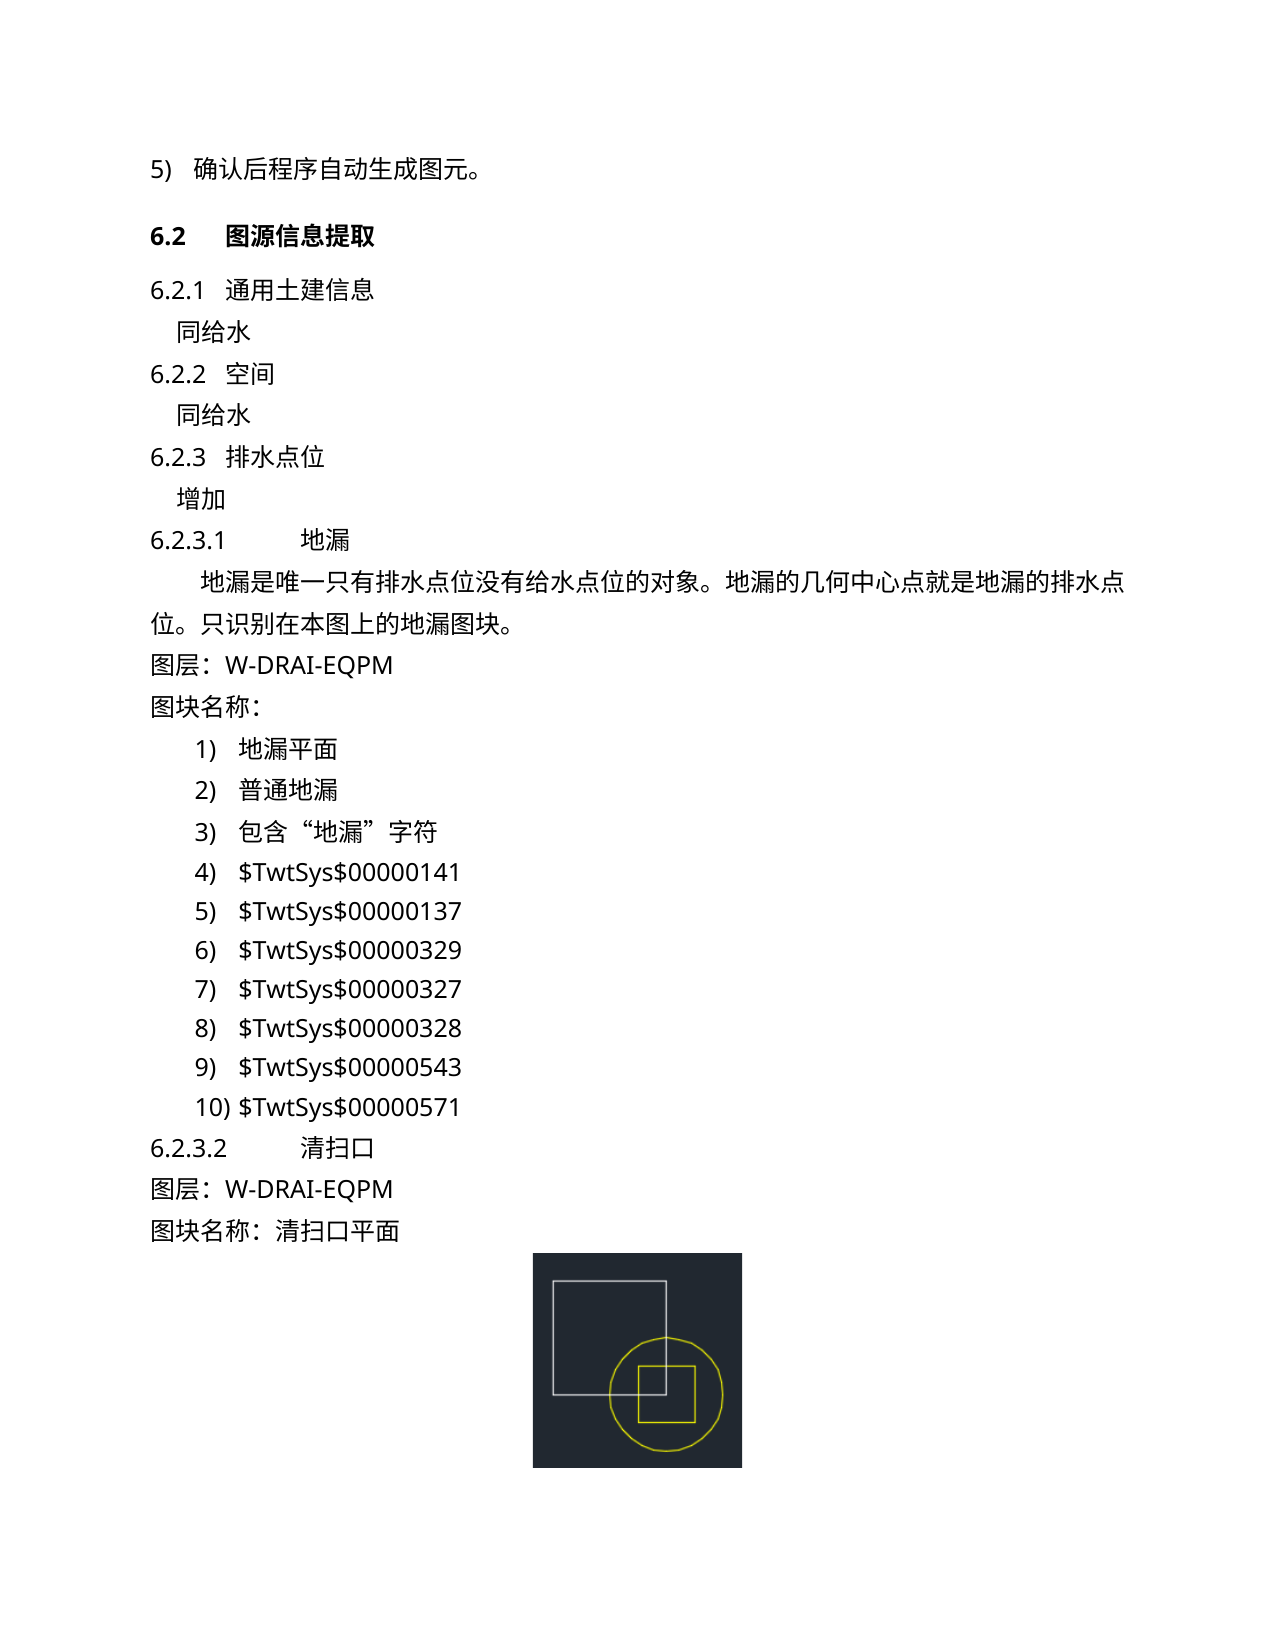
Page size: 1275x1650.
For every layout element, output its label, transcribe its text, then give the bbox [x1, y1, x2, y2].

list 地漏平面 [194, 729, 1125, 765]
subtitle 排水点位 [150, 437, 1125, 474]
list 普通地漏 [194, 771, 1125, 807]
list $TwtSys$00000137 [194, 893, 1125, 927]
text 增加 [150, 479, 1125, 515]
picture [532, 1253, 743, 1468]
subtitle 清扫口 [150, 1128, 1125, 1164]
subtitle 空间 [150, 354, 1125, 390]
list $TwtSys$00000329 [194, 932, 1125, 967]
list 确认后程序自动生成图元。 [150, 150, 1125, 186]
text 图块名称：清扫口平面 [150, 1212, 1125, 1248]
text 图块名称： [150, 687, 1125, 724]
list $TwtSys$00000328 [194, 1011, 1125, 1045]
text 图层：W-DRAI-EQPM [150, 646, 1125, 682]
text 图层：W-DRAI-EQPM [150, 1170, 1125, 1206]
subtitle 地漏 [150, 521, 1125, 557]
list $TwtSys$00000571 [194, 1089, 1125, 1123]
list 包含“地漏”字符 [194, 812, 1125, 849]
subtitle 图源信息提取 [150, 217, 1125, 253]
list $TwtSys$00000141 [194, 854, 1125, 888]
subtitle 通用土建信息 [150, 271, 1125, 307]
text 同给水 [150, 312, 1125, 349]
text 同给水 [150, 396, 1125, 432]
text 地漏是唯一只有排水点位没有给水点位的对象。地漏的几何中心点就是地漏的排水点位。只识别在本图上的地漏图块。 [150, 562, 1125, 640]
list $TwtSys$00000543 [194, 1050, 1125, 1084]
list $TwtSys$00000327 [194, 972, 1125, 1006]
